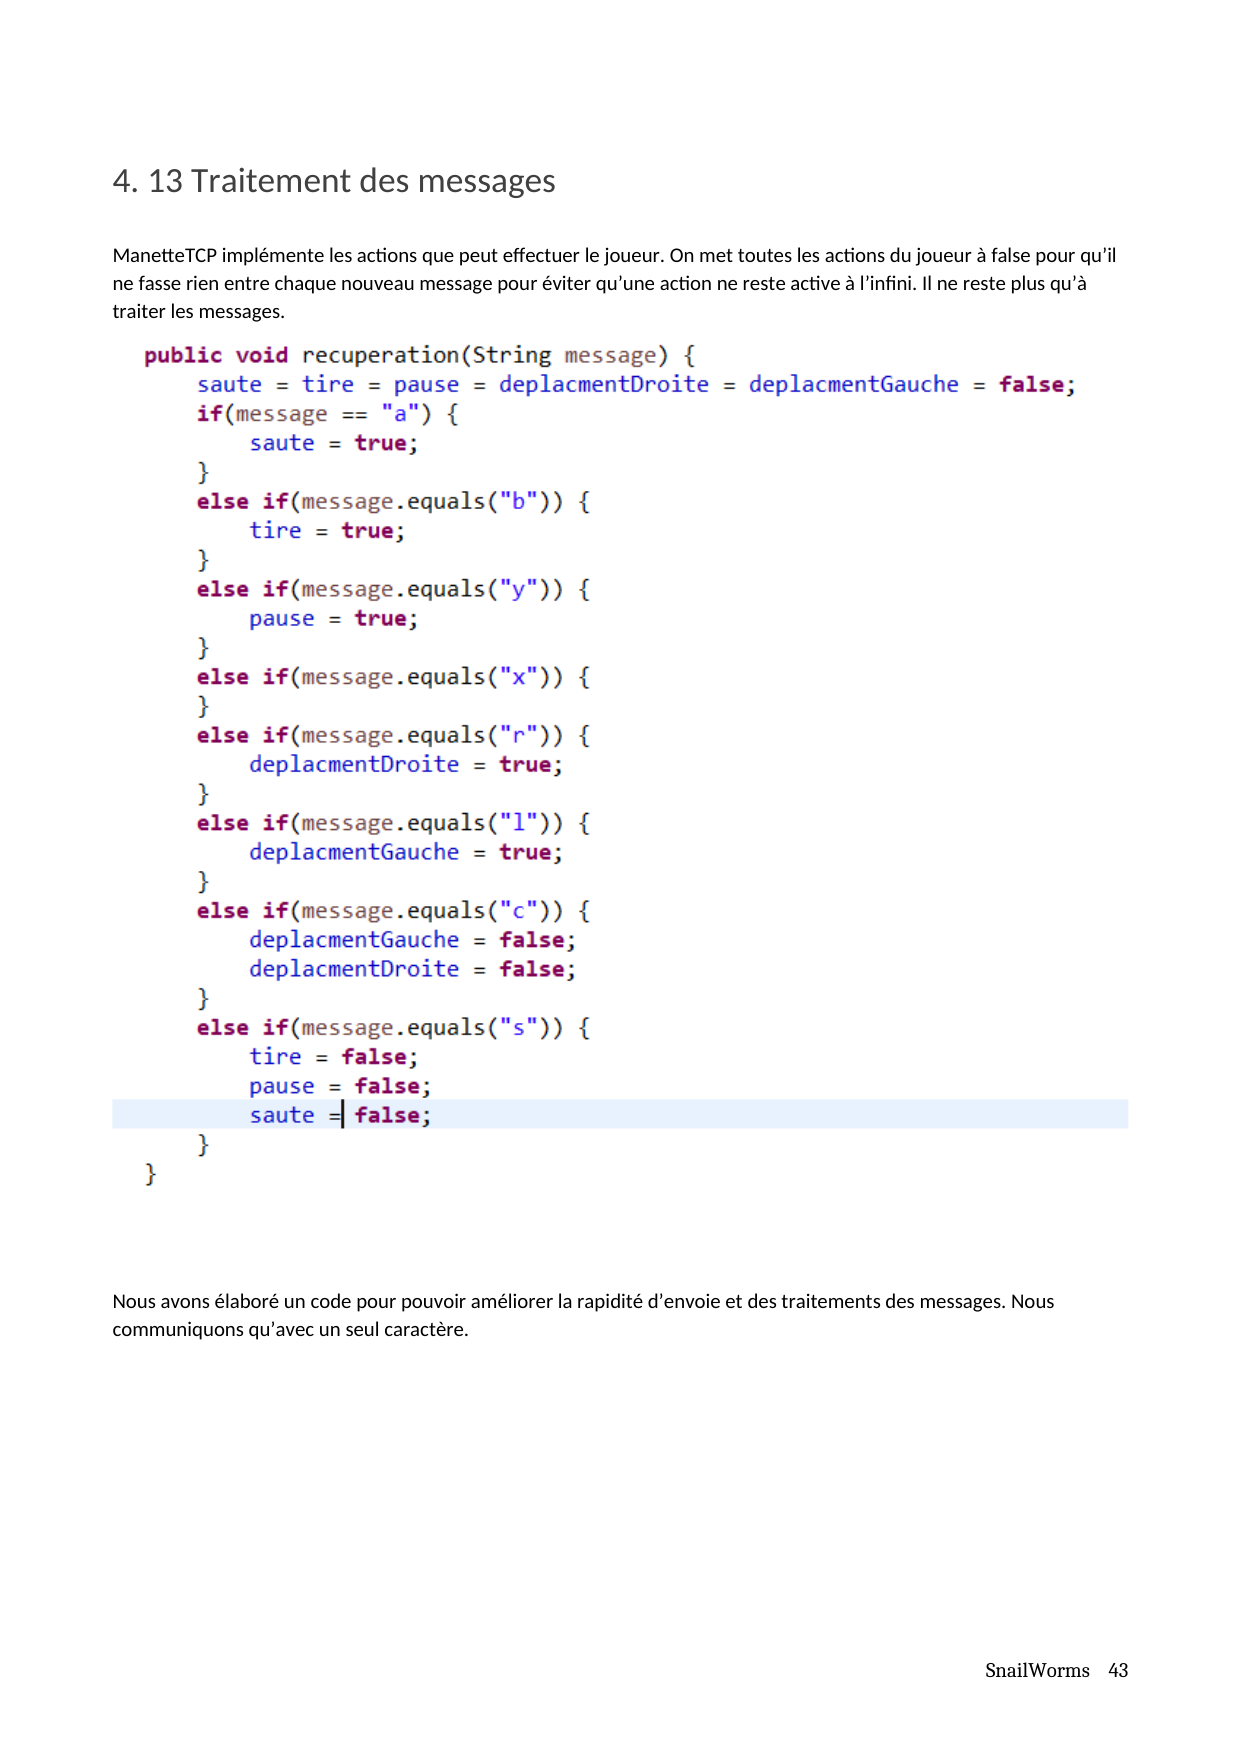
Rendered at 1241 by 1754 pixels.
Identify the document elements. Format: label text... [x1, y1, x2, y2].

text Nous avons élaboré un code pour pouvoir améliorer la rapidité d’envoie et des traitements des messages. Nous communiquons qu’avec un seul caractère. [112, 1288, 1128, 1341]
text ManetteTCP implémente les actions que peut effectuer le joueur. On met toutes les actions du joueur à false pour qu’il ne fasse rien entre chaque nouveau message pour éviter qu’une action ne reste active à l’infini. Il ne reste plus qu’à traiter les messages. [112, 242, 1128, 323]
subtitle 4. 13 Traitement des messages [112, 158, 1128, 202]
picture [112, 338, 1129, 1193]
